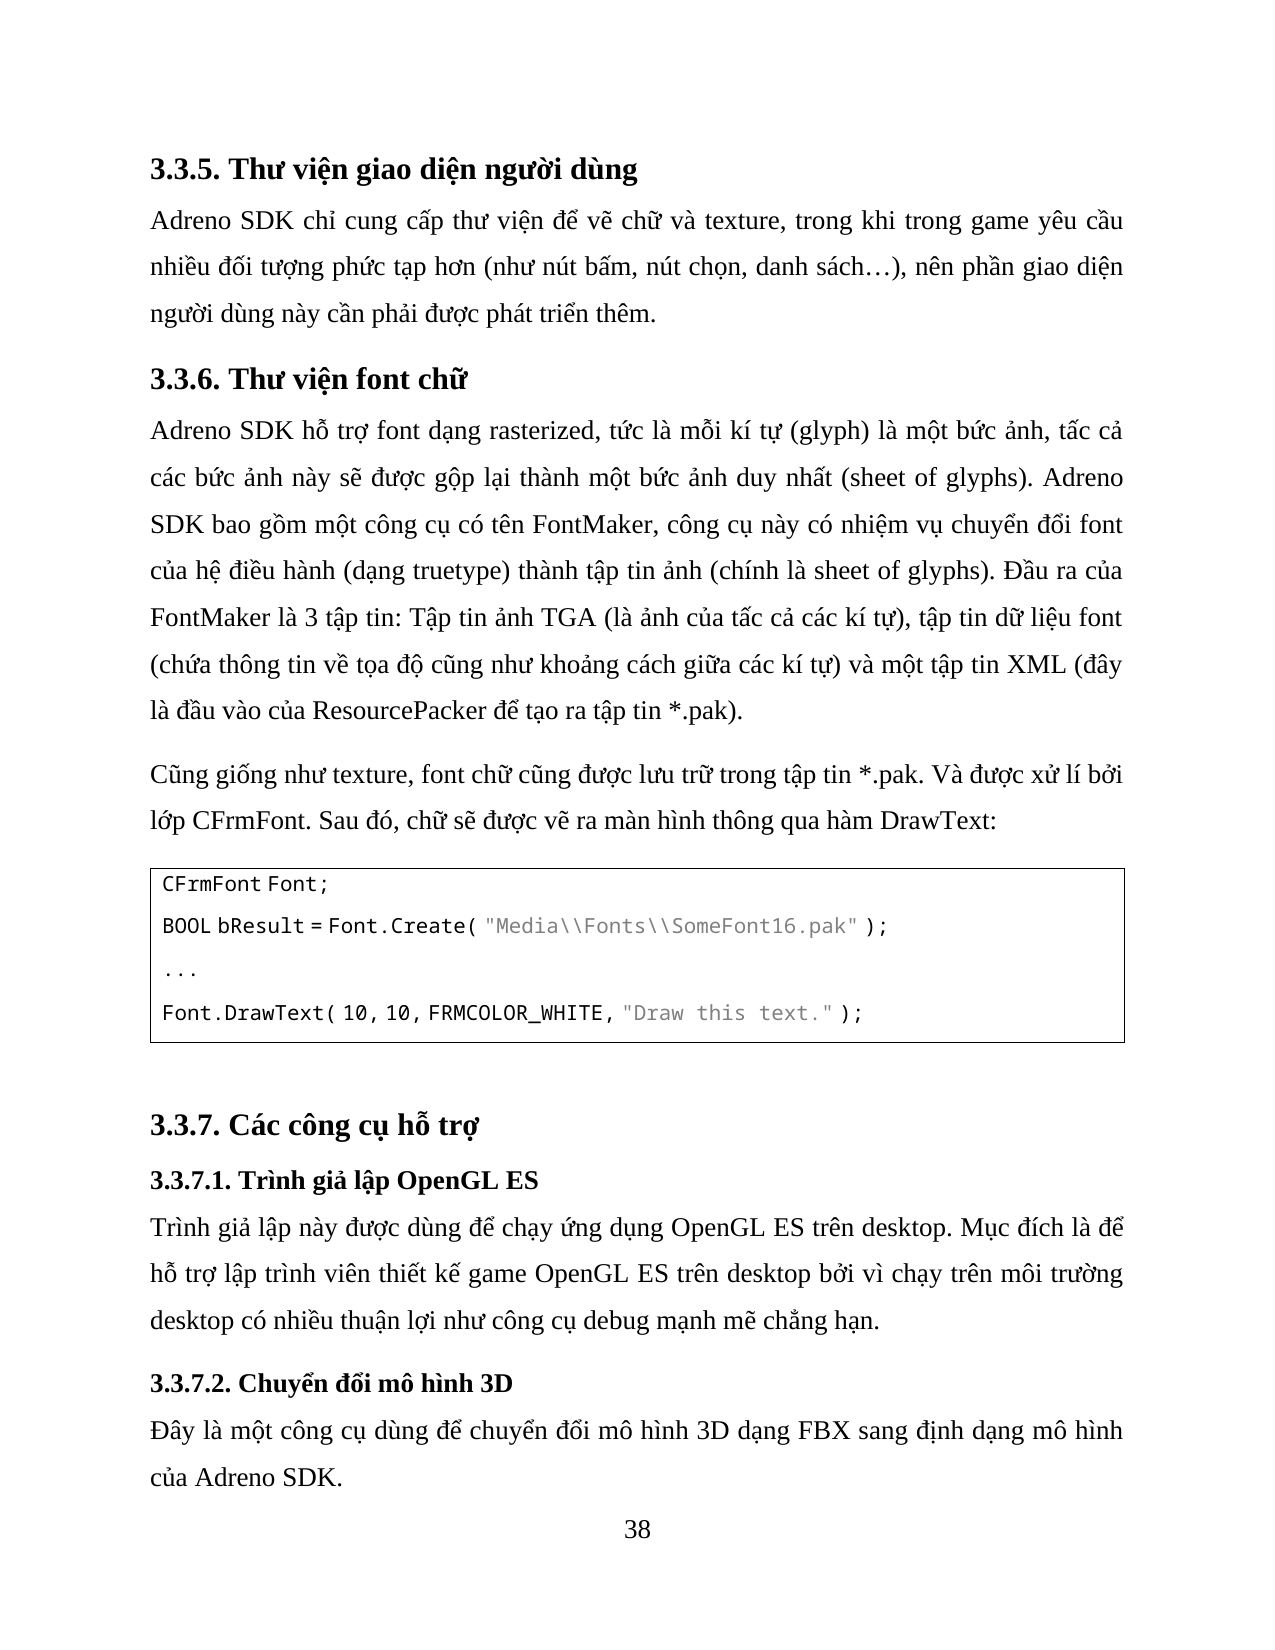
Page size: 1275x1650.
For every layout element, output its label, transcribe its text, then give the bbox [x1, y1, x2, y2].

subtitle 3.3.5. Thư viện giao diện người dùng [150, 150, 1125, 186]
subtitle 3.3.7.2. Chuyển đổi mô hình 3D [150, 1367, 1125, 1398]
text Cũng giống như texture, font chữ cũng được lưu trữ trong tập tin *.pak. Và được xử lí bởi lớp CFrmFont. Sau đó, chữ sẽ được vẽ ra màn hình thông qua hàm DrawText: [150, 758, 1125, 836]
subtitle 3.3.7.1. Trình giả lập OpenGL ES [150, 1164, 1125, 1195]
subtitle 3.3.7. Các công cụ hỗ trợ [150, 1106, 1125, 1142]
subtitle 3.3.6. Thư viện font chữ [150, 361, 1125, 396]
text Đây là một công cụ dùng để chuyển đổi mô hình 3D dạng FBX sang định dạng mô hình của Adreno SDK. [150, 1414, 1125, 1492]
text Adreno SDK chỉ cung cấp thư viện để vẽ chữ và texture, trong khi trong game yêu cầu nhiều đối tượng phức tạp hơn (như nút bấm, nút chọn, danh sách…), nên phần giao diện người dùng này cần phải được phát triển thêm. [150, 204, 1125, 328]
text Trình giả lập này được dùng để chạy ứng dụng OpenGL ES trên desktop. Mục đích là để hỗ trợ lập trình viên thiết kế game OpenGL ES trên desktop bởi vì chạy trên môi trường desktop có nhiều thuận lợi như công cụ debug mạnh mẽ chẳng hạn. [150, 1211, 1125, 1335]
text Adreno SDK hỗ trợ font dạng rasterized, tức là mỗi kí tự (glyph) là một bức ảnh, tấc cả các bức ảnh này sẽ được gộp lại thành một bức ảnh duy nhất (sheet of glyphs). Adreno SDK bao gồm một công cụ có tên FontMaker, công cụ này có nhiệm vụ chuyển đổi font của hệ điều hành (dạng truetype) thành tập tin ảnh (chính là sheet of glyphs). Đầu ra của FontMaker là 3 tập tin: Tập tin ảnh TGA (là ảnh của tấc cả các kí tự), tập tin dữ liệu font (chứa thông tin về tọa độ cũng như khoảng cách giữa các kí tự) và một tập tin XML (đây là đầu vào của ResourcePacker để tạo ra tập tin *.pak). [150, 414, 1125, 726]
table_header CFrmFont Font; BOOL bResult = Font.Create( "Media\\Fonts\\SomeFont16.pak" ); ... Font.DrawText( 10, 10, FRMCOLOR_WHITE, "Draw this text." ); [151, 869, 1124, 1042]
